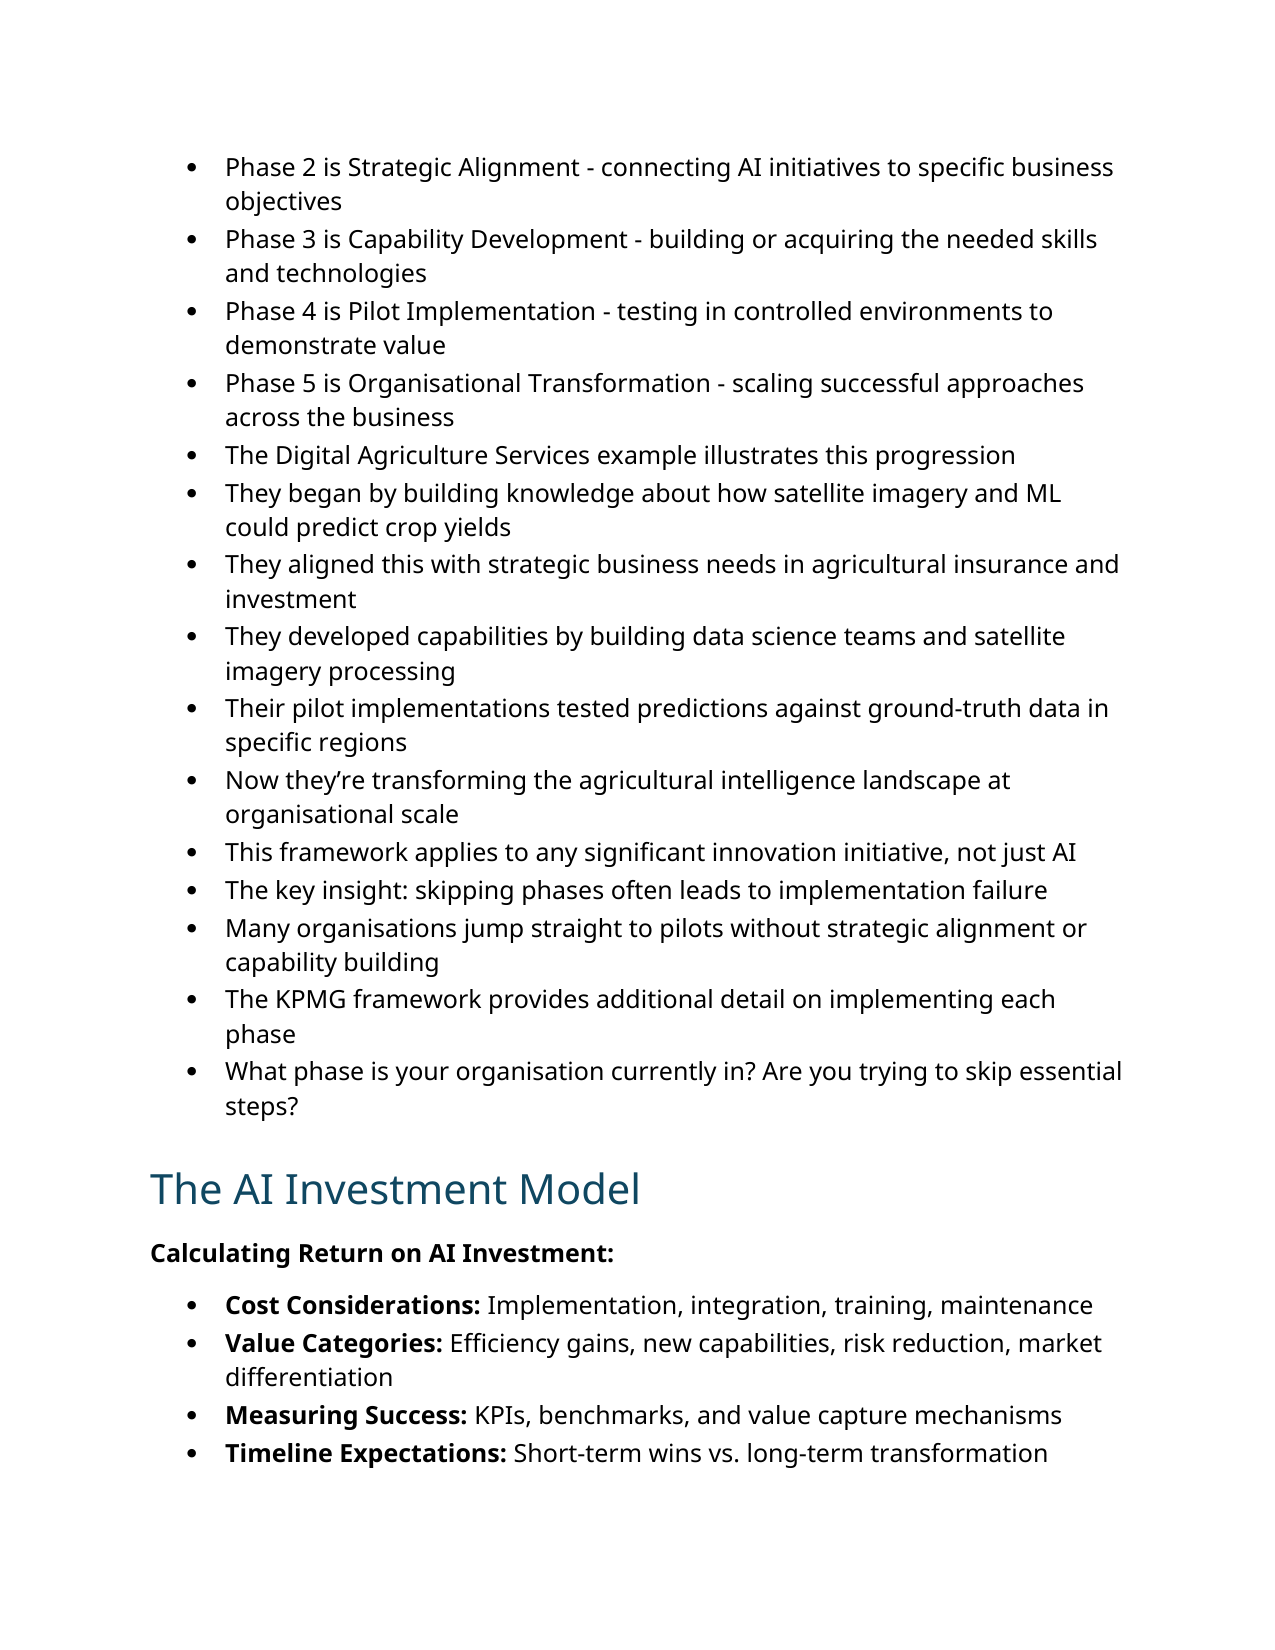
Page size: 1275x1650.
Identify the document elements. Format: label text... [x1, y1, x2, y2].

list Many organisations jump straight to pilots without strategic alignment or capability building [187, 910, 1125, 978]
subtitle The AI Investment Model [150, 1160, 1125, 1216]
list They developed capabilities by building data science teams and satellite imagery processing [187, 619, 1125, 687]
list Value Categories: Efficiency gains, new capabilities, risk reduction, market differentiation [187, 1326, 1125, 1394]
list They began by building knowledge about how satellite imagery and ML could predict crop yields [187, 475, 1125, 543]
list Phase 5 is Organisational Transformation - scaling successful approaches across the business [187, 366, 1125, 434]
text Calculating Return on AI Investment: [150, 1235, 1125, 1269]
list Phase 3 is Capability Development - building or acquiring the needed skills and technologies [187, 222, 1125, 290]
list This framework applies to any significant innovation initiative, not just AI [187, 835, 1125, 869]
list Now they’re transforming the agricultural intelligence landscape at organisational scale [187, 763, 1125, 831]
list Timeline Expectations: Short-term wins vs. long-term transformation [187, 1436, 1125, 1469]
list What phase is your organisation currently in? Are you trying to skip essential steps? [187, 1054, 1125, 1122]
list Measuring Success: KPIs, benchmarks, and value capture mechanisms [187, 1398, 1125, 1432]
list The Digital Agriculture Services example illustrates this progression [187, 437, 1125, 472]
list The key insight: skipping phases often leads to implementation failure [187, 872, 1125, 907]
list Cost Considerations: Implementation, integration, training, maintenance [187, 1288, 1125, 1322]
list Phase 4 is Pilot Implementation - testing in controlled environments to demonstrate value [187, 294, 1125, 362]
list Their pilot implementations tested predictions against ground-truth data in specific regions [187, 691, 1125, 759]
list The KPMG framework provides additional detail on implementing each phase [187, 982, 1125, 1050]
list They aligned this with strategic business needs in agricultural insurance and investment [187, 547, 1125, 615]
list Phase 2 is Strategic Alignment - connecting AI initiatives to specific business objectives [187, 150, 1125, 218]
